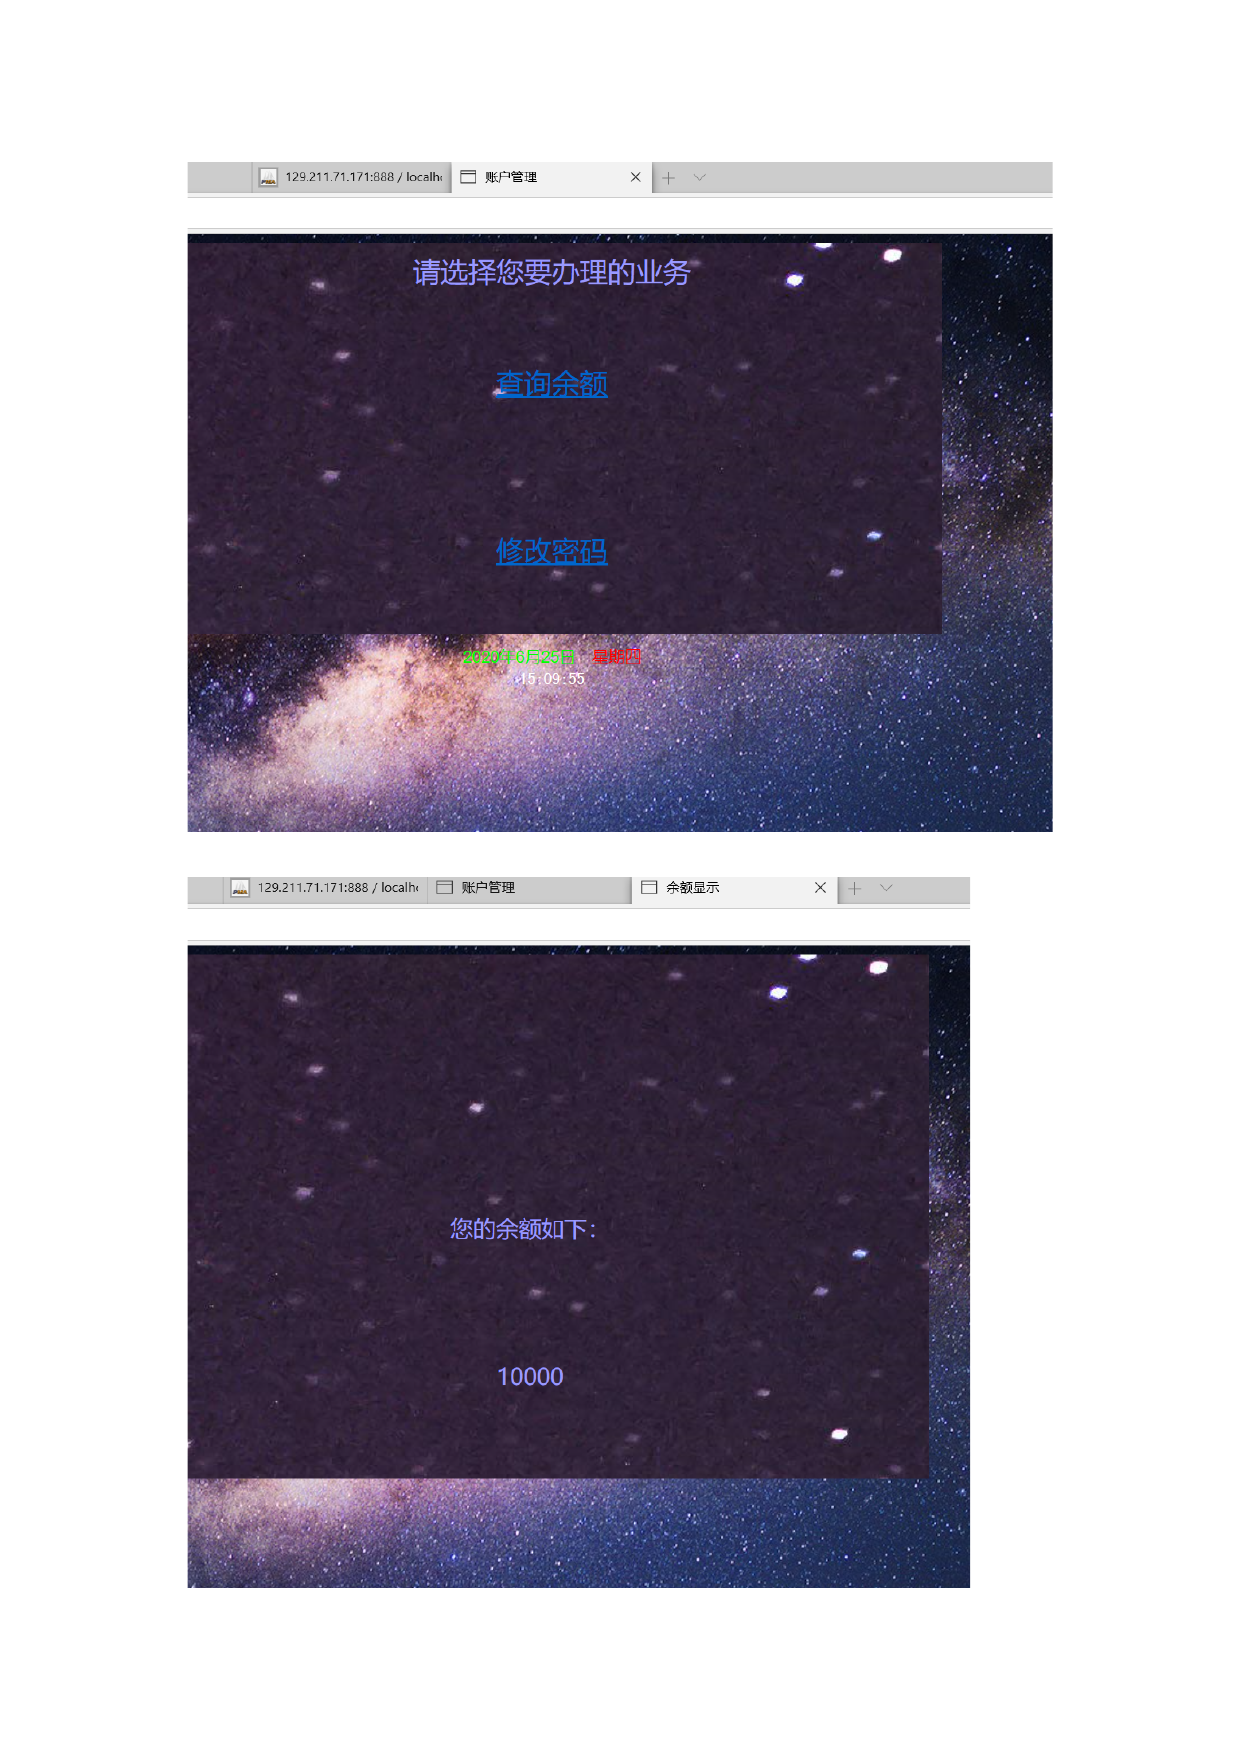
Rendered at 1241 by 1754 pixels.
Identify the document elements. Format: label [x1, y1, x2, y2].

picture [187, 162, 1053, 832]
picture [187, 877, 971, 1588]
